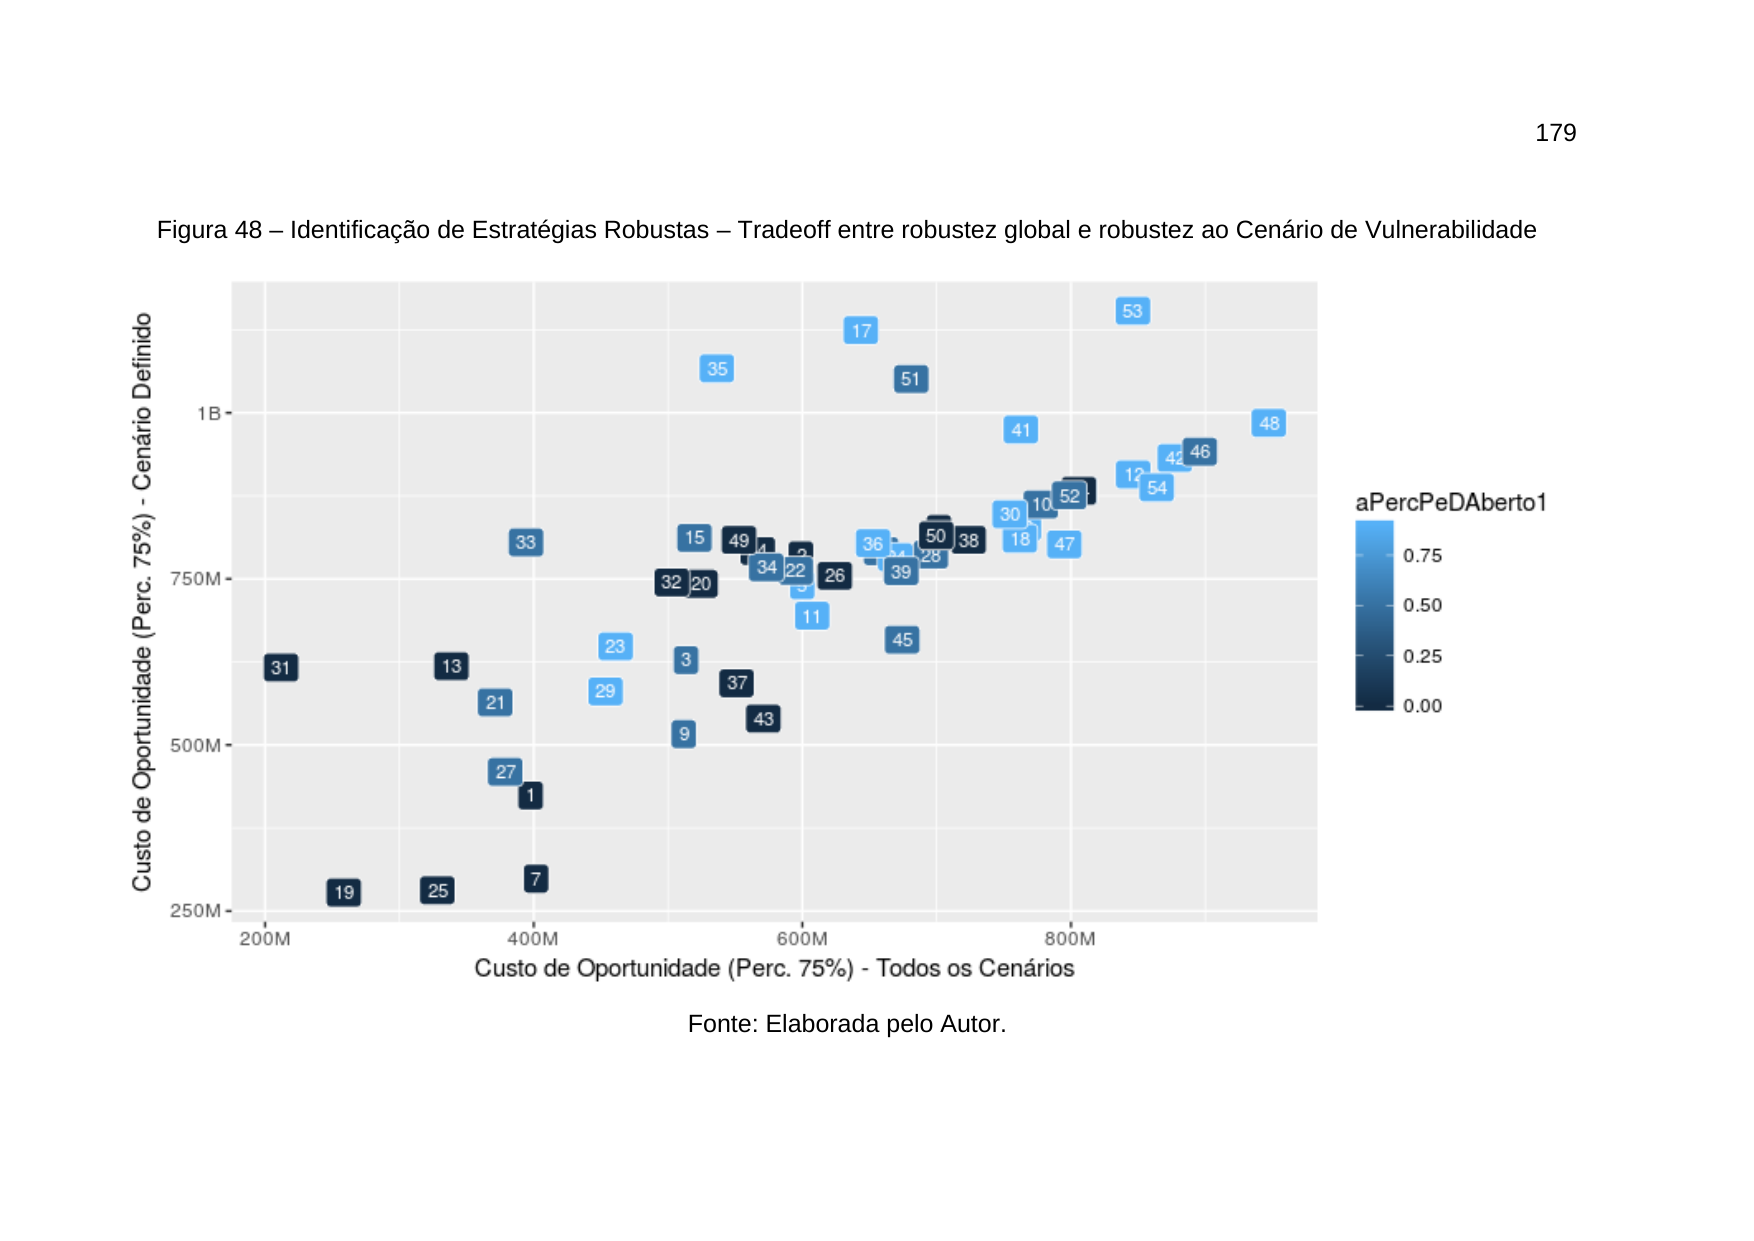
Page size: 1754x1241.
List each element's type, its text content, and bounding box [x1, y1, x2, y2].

text Fonte: Elaborada pelo Autor. [118, 1009, 1577, 1038]
picture [121, 270, 1574, 995]
